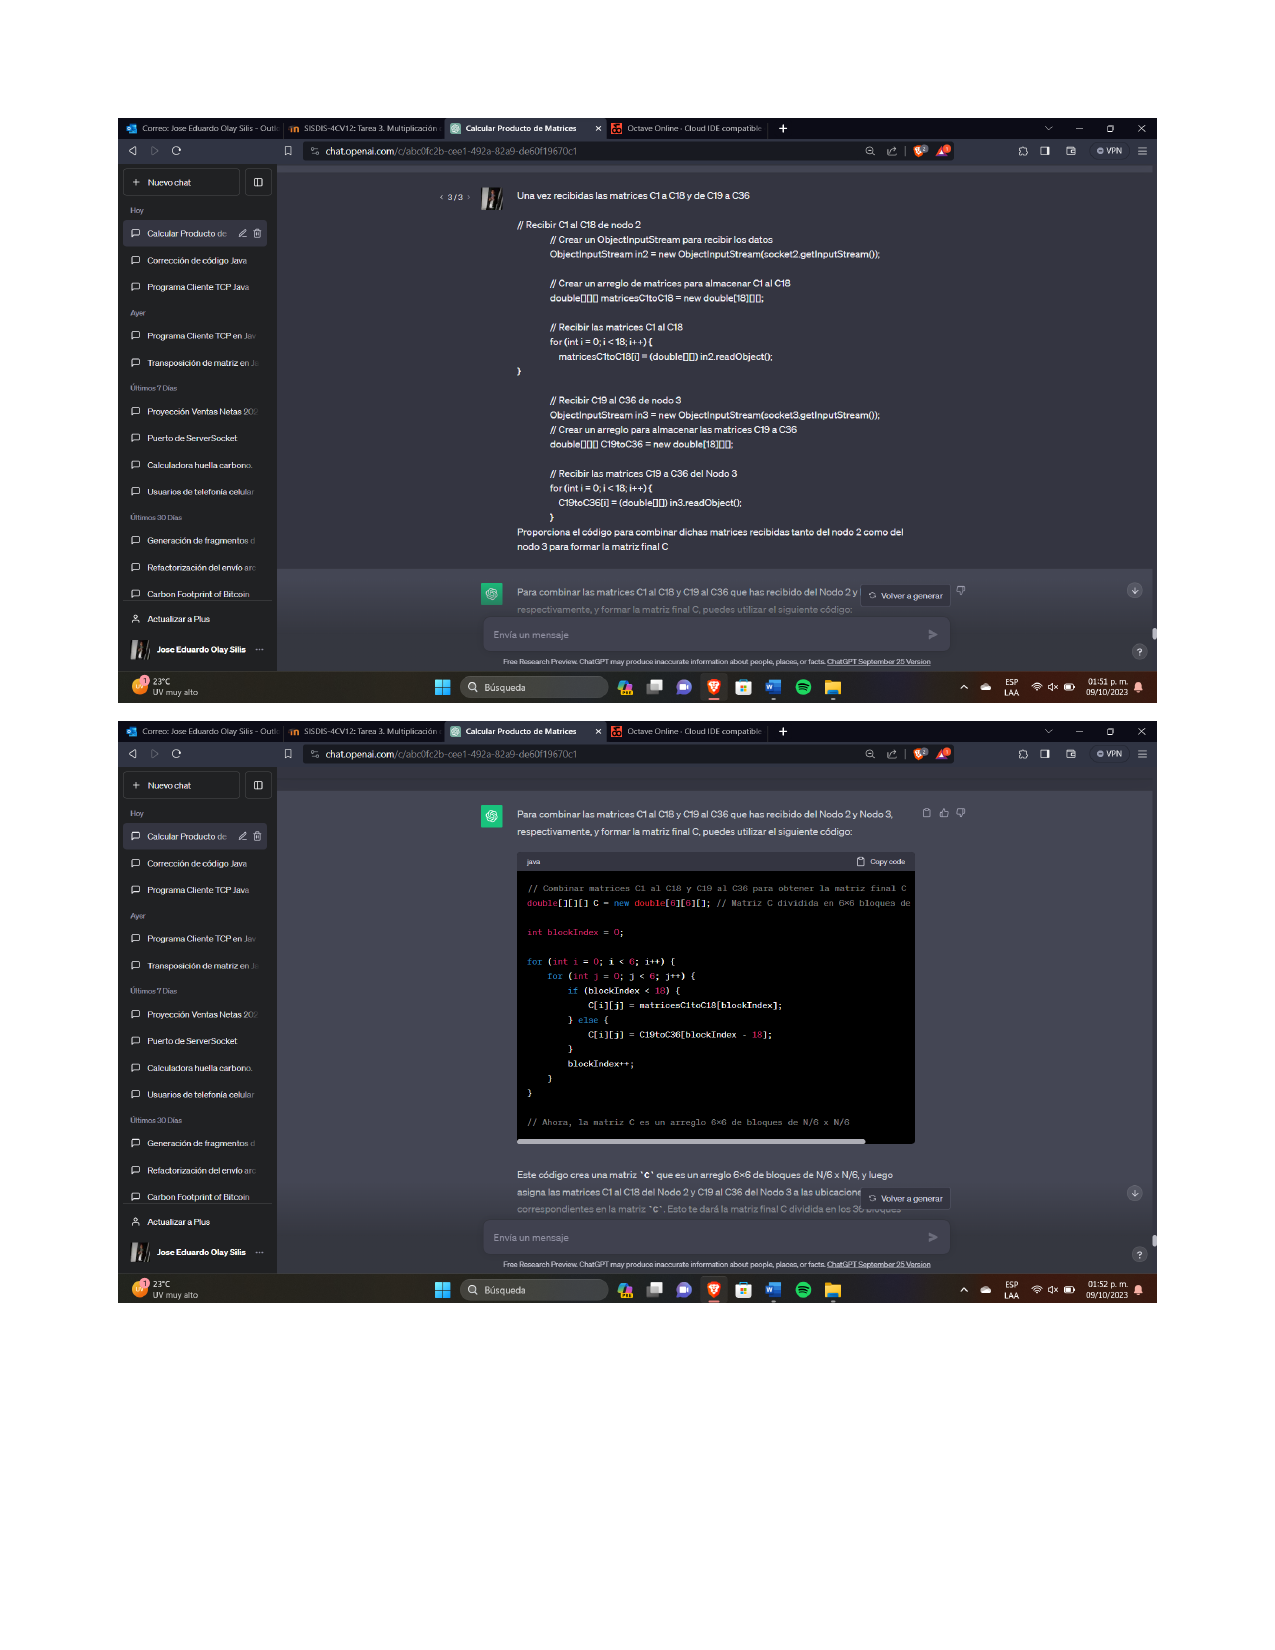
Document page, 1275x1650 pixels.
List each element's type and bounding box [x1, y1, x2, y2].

picture [118, 118, 1157, 703]
picture [118, 721, 1157, 1303]
